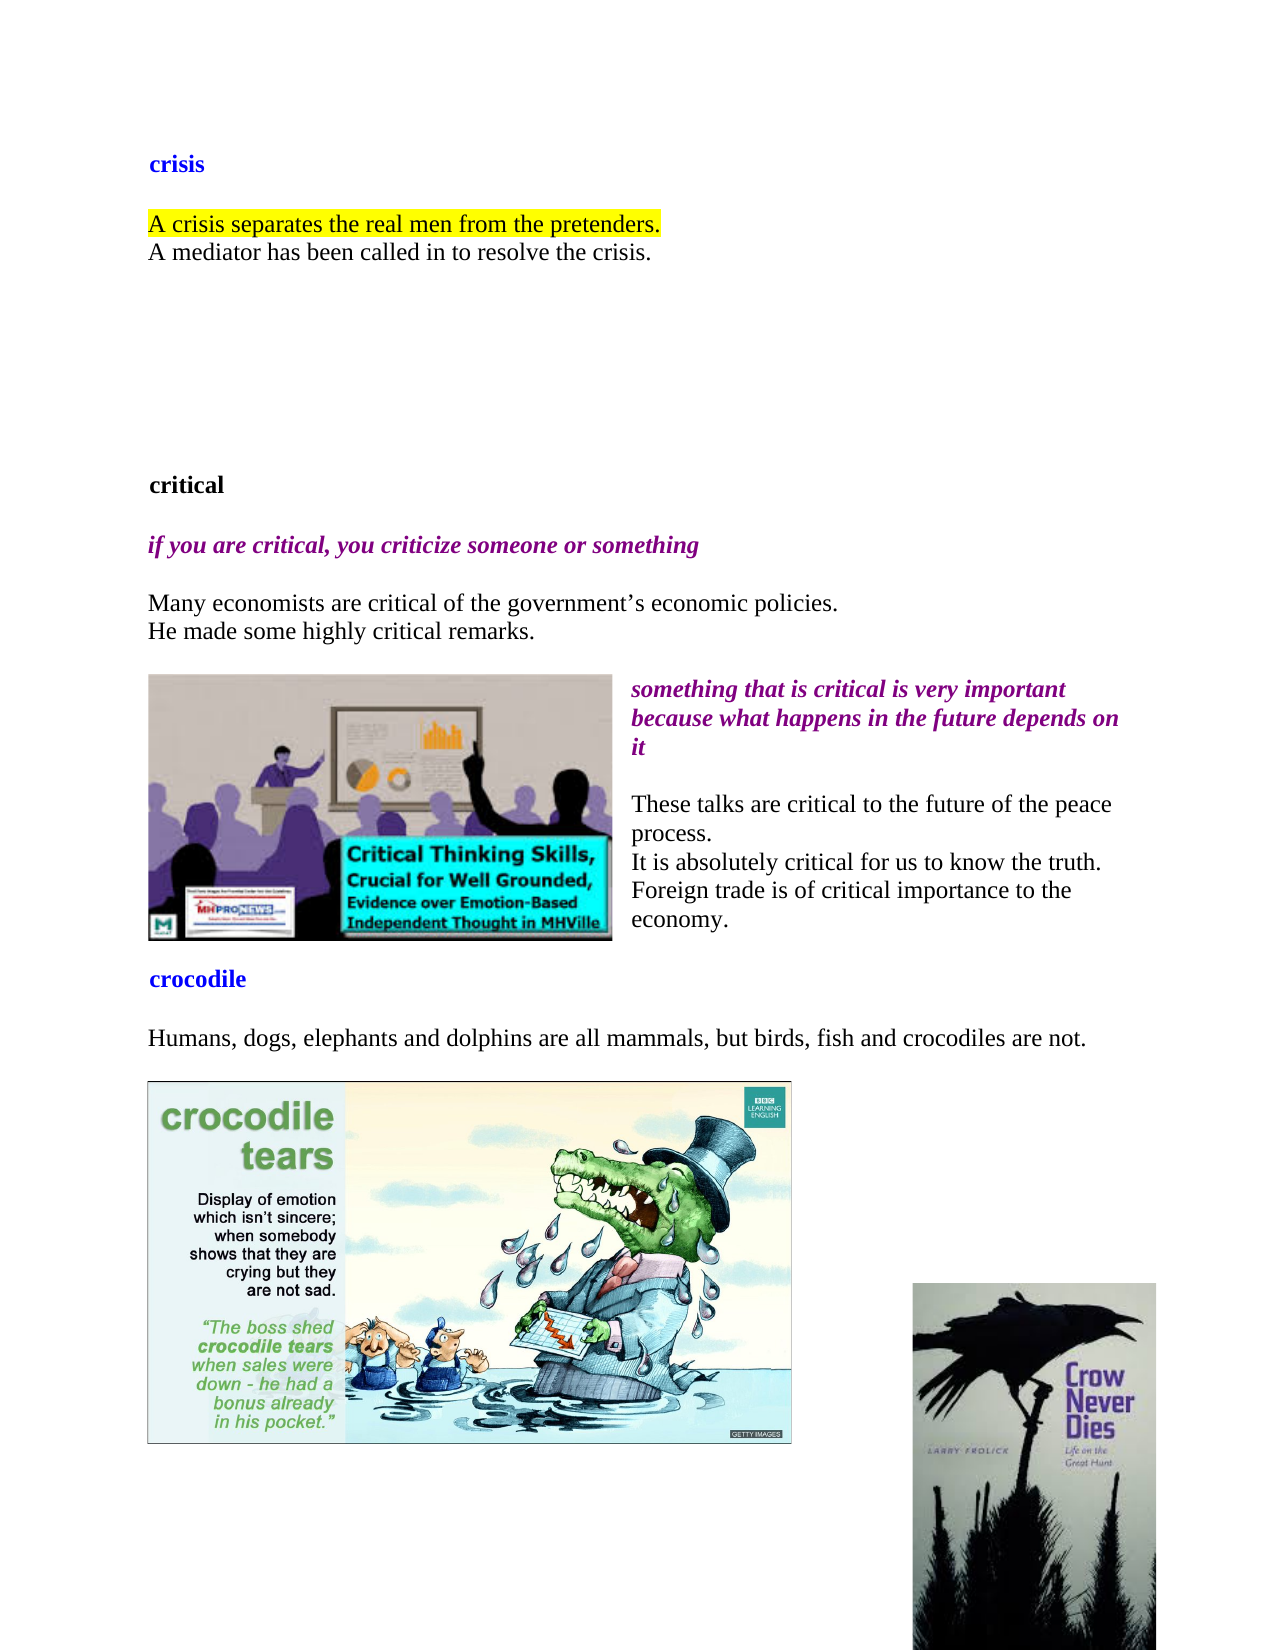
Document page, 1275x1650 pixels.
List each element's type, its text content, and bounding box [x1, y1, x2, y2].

text Humans, dogs, elephants and dolphins are all mammals, but birds, fish and crocodiles are not. [148, 1023, 1127, 1052]
table_header critical [148, 469, 494, 501]
text something that is critical is very important because what happens in the future depends on it These talks are critical to the future of the peace process. It is absolutely critical for us to know the truth. Foreign trade is of critical importance to the economy. [613, 674, 1127, 933]
table_header crisis [148, 148, 494, 179]
picture [147, 1081, 792, 1444]
text if you are critical, you criticize someone or something Many economists are critical of the government’s economic policies. He made some highly critical remarks. [148, 530, 1127, 645]
picture [912, 1283, 1157, 1650]
picture [148, 674, 613, 941]
text A crisis separates the real men from the pretenders. A mediator has been called in to resolve the crisis. [148, 209, 1127, 266]
table_header crocodile [148, 962, 494, 994]
